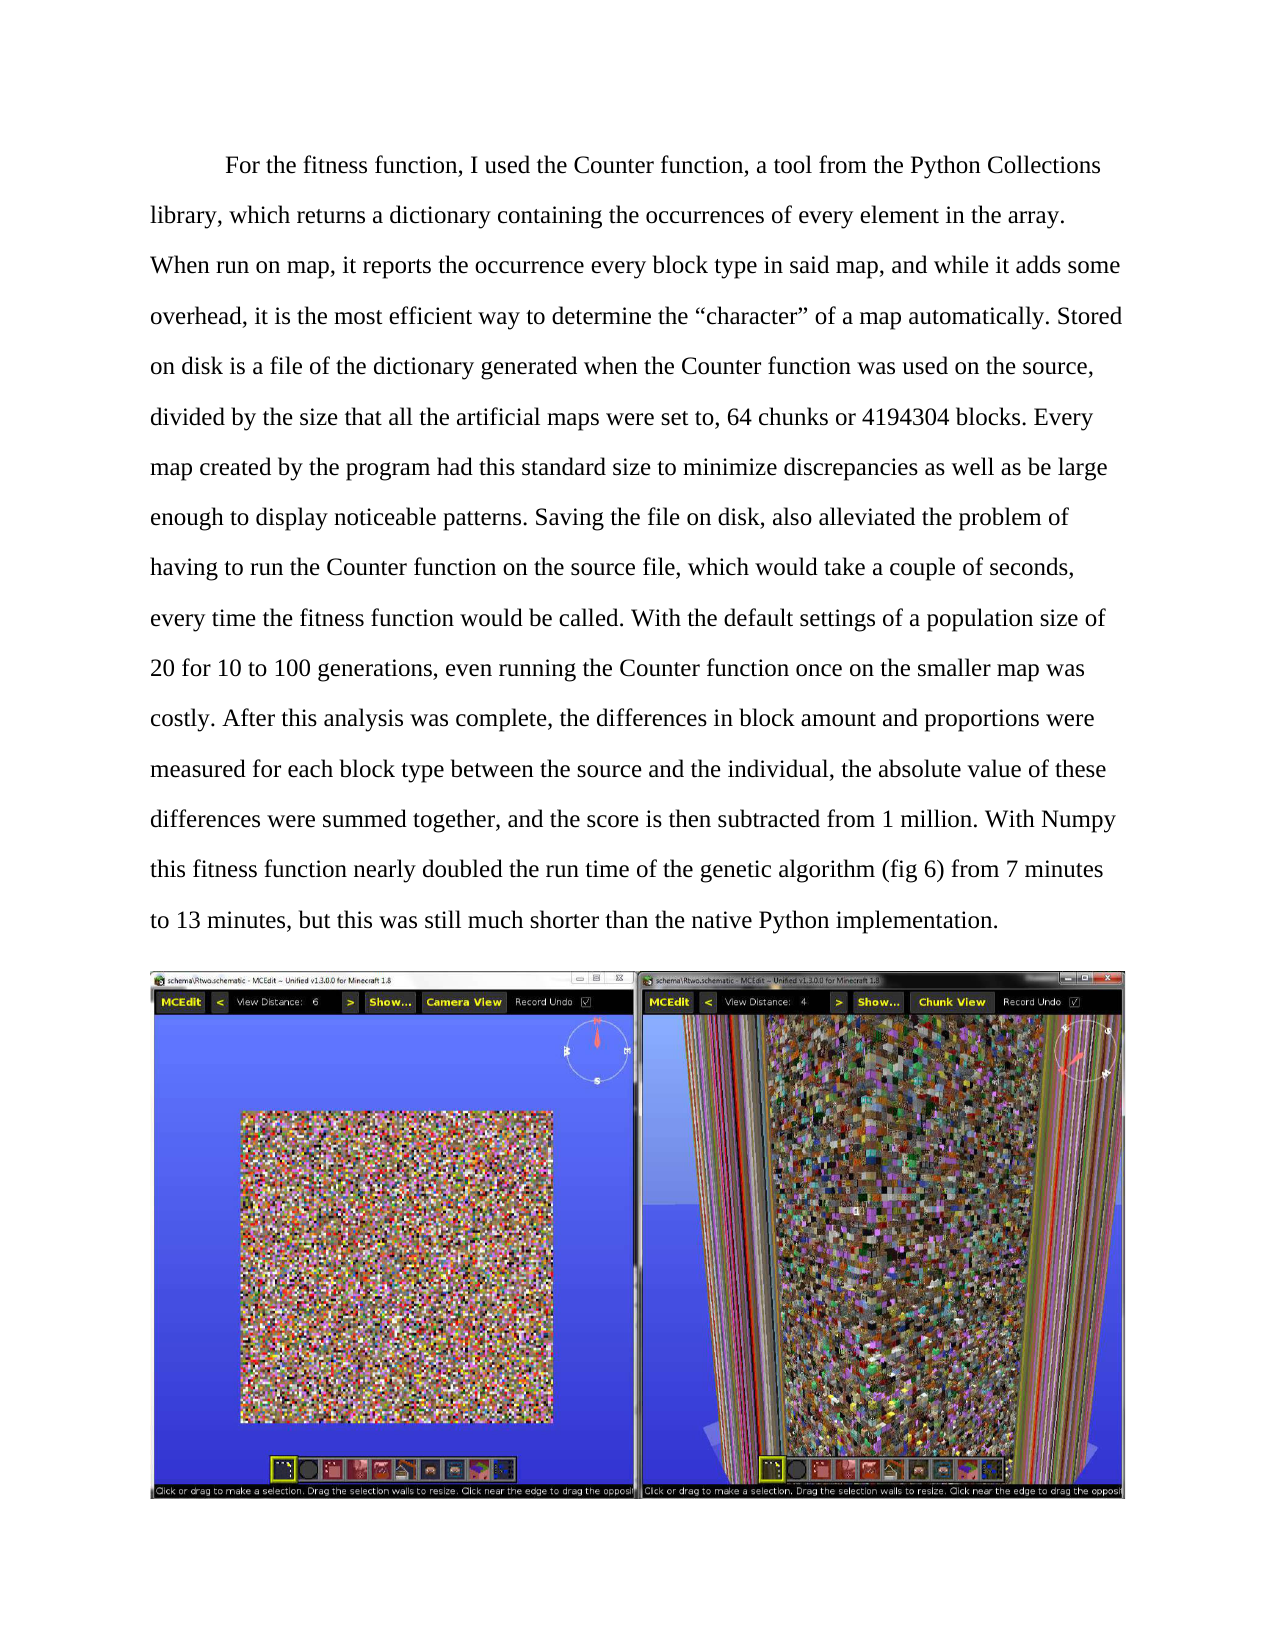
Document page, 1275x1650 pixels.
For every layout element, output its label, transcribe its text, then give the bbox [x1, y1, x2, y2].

picture [150, 971, 1125, 1499]
text For the fitness function, I used the Counter function, a tool from the Python Collections library, which returns a dictionary containing the occurrences of every element in the array. When run on map, it reports the occurrence every block type in said map, and while it adds some overhead, it is the most efficient way to determine the “character” of a map automatically. Stored on disk is a file of the dictionary generated when the Counter function was used on the source, divided by the size that all the artificial maps were set to, 64 chunks or 4194304 blocks. Every map created by the program had this standard size to minimize discrepancies as well as be large enough to display noticeable patterns. Saving the file on disk, also alleviated the problem of having to run the Counter function on the source file, which would take a couple of seconds, every time the fitness function would be called. With the default settings of a population size of 20 for 10 to 100 generations, even running the Counter function once on the smaller map was costly. After this analysis was complete, the differences in block amount and proportions were measured for each block type between the source and the individual, the absolute value of these differences were summed together, and the score is then subtracted from 1 million. With Numpy this fitness function nearly doubled the run time of the genetic algorithm (fig 6) from 7 minutes to 13 minutes, but this was still much shorter than the native Python implementation. [150, 150, 1125, 933]
